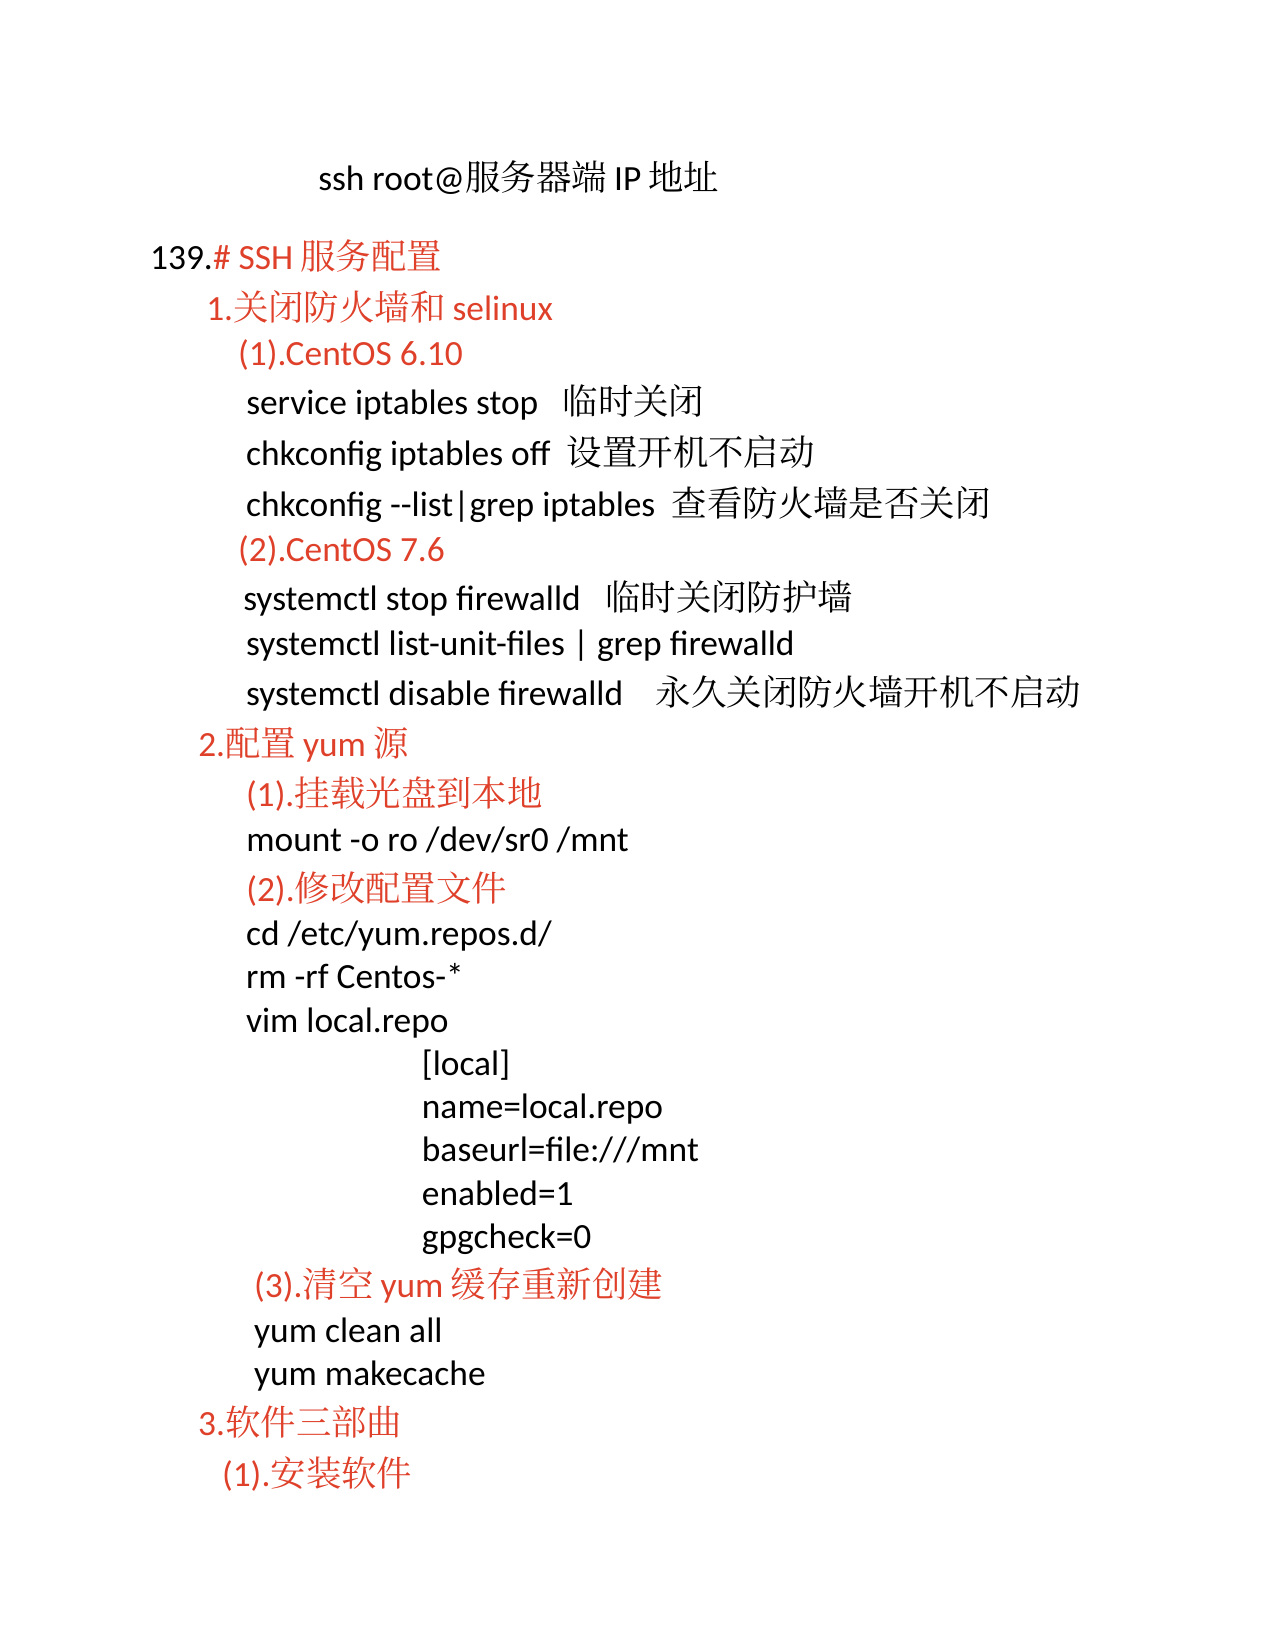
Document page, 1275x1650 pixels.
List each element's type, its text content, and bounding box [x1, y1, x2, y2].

text ssh root@服务器端IP地址 [150, 150, 1125, 201]
text [local] [150, 1041, 1125, 1084]
text systemctl stop firewalld 临时关闭防护墙 [150, 570, 1125, 621]
text 3.软件三部曲 [150, 1394, 1125, 1445]
text (1).安装软件 [150, 1445, 1125, 1496]
text yum clean all [150, 1308, 1125, 1351]
text gpgcheck=0 [150, 1214, 1125, 1257]
text (3).清空yum缓存重新创建 [150, 1257, 1125, 1308]
text chkconfig iptables off 设置开机不启动 [150, 425, 1125, 476]
text yum makecache [150, 1351, 1125, 1394]
text name=local.repo [150, 1084, 1125, 1127]
text chkconfig --list|grep iptables 查看防火墙是否关闭 [150, 476, 1125, 527]
text 2.配置yum源 [150, 715, 1125, 766]
text vim local.repo [150, 998, 1125, 1041]
text cd /etc/yum.repos.d/ [150, 911, 1125, 954]
text (1).CentOS 6.10 [150, 331, 1125, 374]
text enabled=1 [150, 1171, 1125, 1214]
text (2).CentOS 7.6 [150, 527, 1125, 570]
text baseurl=file:///mnt [150, 1127, 1125, 1171]
text systemctl list-unit-files | grep firewalld [150, 621, 1125, 664]
text (1).挂载光盘到本地 [150, 766, 1125, 817]
text rm -rf Centos-* [150, 954, 1125, 998]
text systemctl disable firewalld 永久关闭防火墙开机不启动 [150, 664, 1125, 715]
text 1.关闭防火墙和selinux [150, 280, 1125, 331]
text service iptables stop 临时关闭 [150, 374, 1125, 425]
text (2).修改配置文件 [150, 860, 1125, 911]
text 139.# SSH服务配置 [150, 229, 1125, 280]
text mount -o ro /dev/sr0 /mnt [150, 817, 1125, 860]
